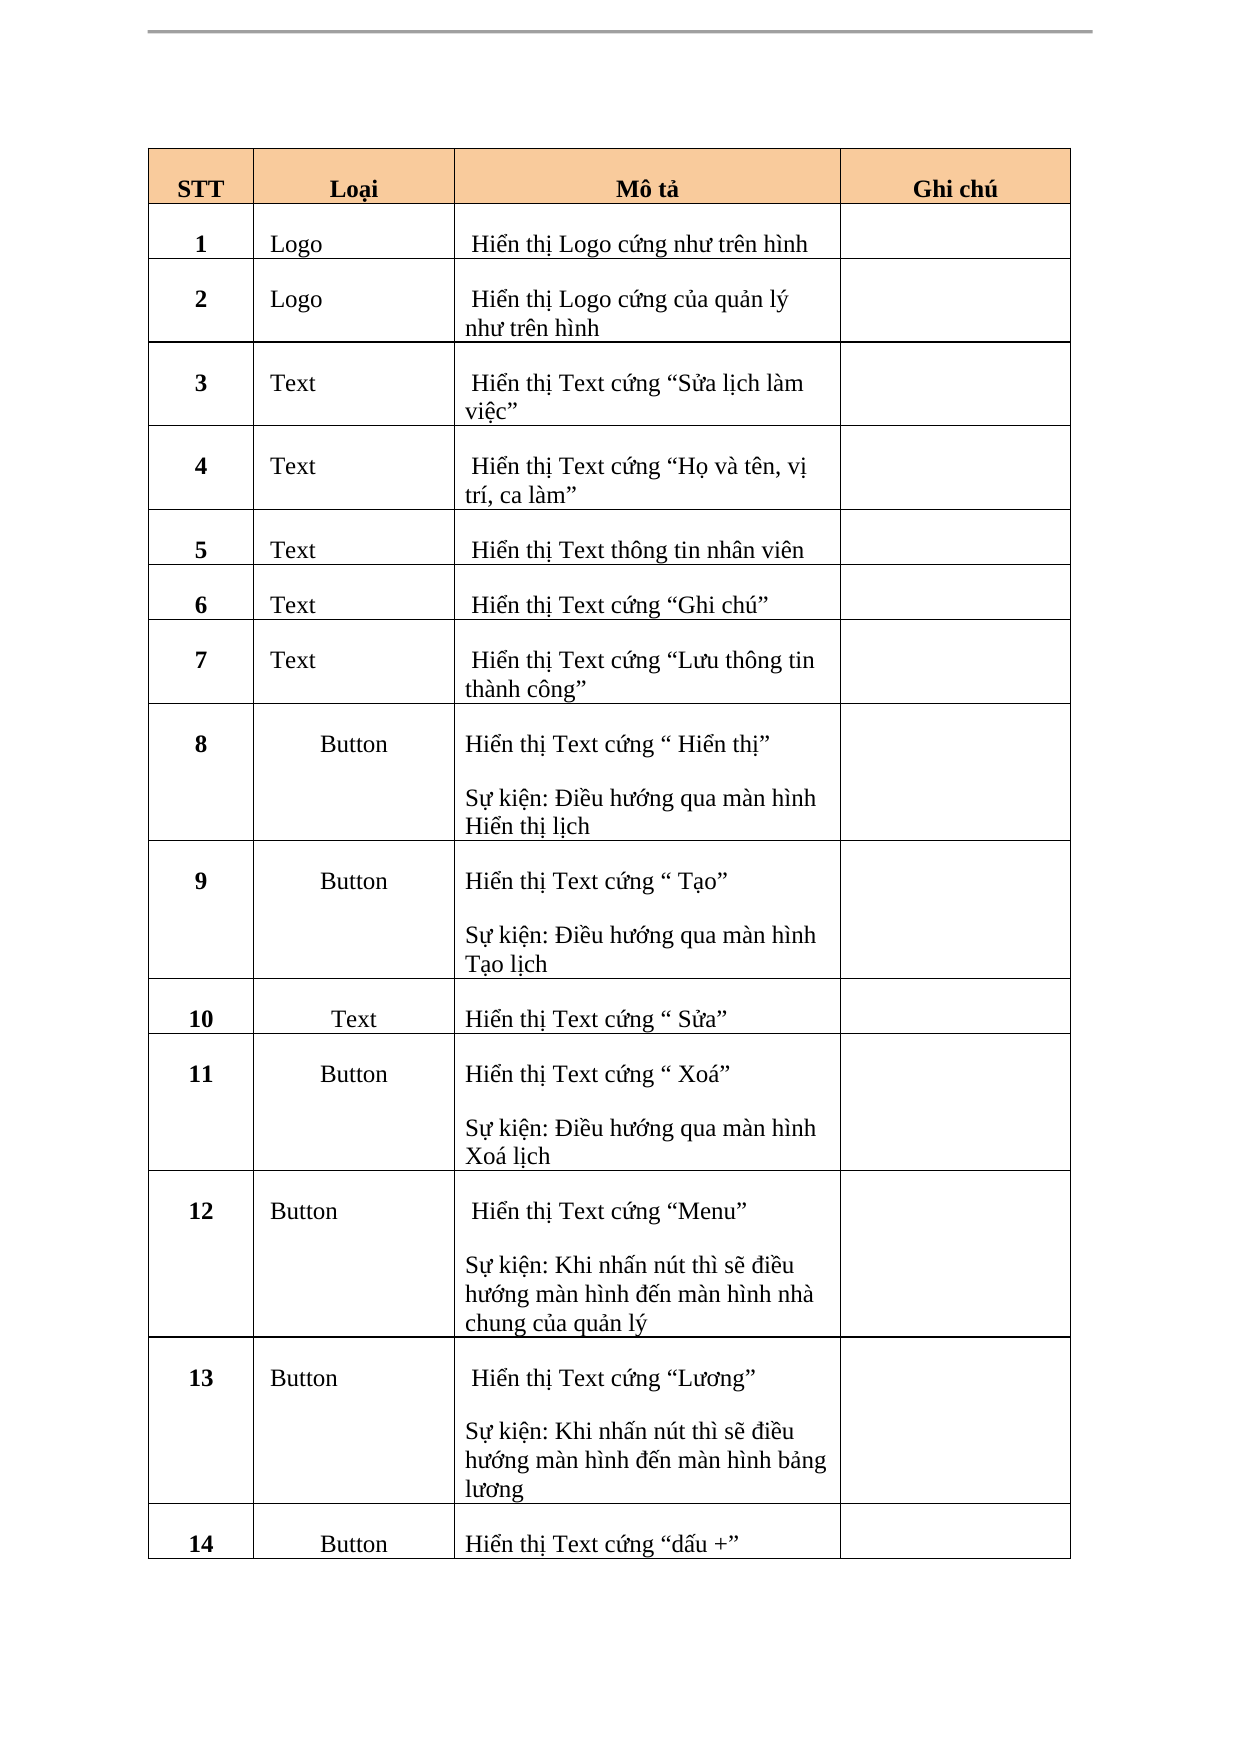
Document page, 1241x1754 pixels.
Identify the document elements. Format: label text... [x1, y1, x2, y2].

table_cell 3 [149, 343, 253, 425]
table_cell Button [254, 1034, 454, 1170]
table_cell Logo [254, 259, 454, 341]
table_cell 12 [149, 1171, 253, 1336]
table_cell [841, 979, 1070, 1033]
table_cell 1 [149, 204, 253, 258]
table_cell Text [254, 343, 454, 425]
table_cell [841, 426, 1070, 509]
table_cell [841, 204, 1070, 258]
table_cell Hiển thị Text cứng “ Hiển thị” Sự kiện: Điều hướng qua màn hình Hiển thị lịch [455, 704, 840, 840]
table_cell [841, 1338, 1070, 1503]
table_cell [455, 1504, 840, 1558]
table_cell Hiển thị Text cứng “ Tạo” Sự kiện: Điều hướng qua màn hình Tạo lịch [455, 841, 840, 978]
table_cell Hiển thị Text cứng “Họ và tên, vị trí, ca làm” [455, 426, 840, 509]
table_cell 8 [149, 704, 253, 840]
table_cell 7 [149, 620, 253, 703]
table_cell Hiển thị Text cứng “Sửa lịch làm việc” [455, 343, 840, 425]
table_cell [841, 259, 1070, 341]
table_cell Button [254, 1504, 454, 1558]
table_cell [841, 1034, 1070, 1170]
table_cell Button [254, 1338, 454, 1503]
table_cell [841, 620, 1070, 703]
table_cell Logo [254, 204, 454, 258]
table_cell Button [254, 704, 454, 840]
table_cell 4 [149, 426, 253, 509]
table_cell Hiển thị Logo cứng như trên hình [455, 204, 840, 258]
table_cell [841, 841, 1070, 978]
table_cell [841, 704, 1070, 840]
table_cell [841, 565, 1070, 619]
table_cell [841, 343, 1070, 425]
table_cell 10 [149, 979, 253, 1033]
table_cell [841, 510, 1070, 564]
table_cell Hiển thị Text cứng “ Sửa” [455, 979, 840, 1033]
table_cell 5 [149, 510, 253, 564]
table_cell 11 [149, 1034, 253, 1170]
table_cell 2 [149, 259, 253, 341]
table_cell Text [254, 510, 454, 564]
table_cell Hiển thị Text cứng “Menu” Sự kiện: Khi nhấn nút thì sẽ điều hướng màn hình đến màn hình nhà chung của quản lý [455, 1171, 840, 1336]
table_cell Button [254, 841, 454, 978]
table_header STT [149, 149, 253, 203]
table_cell [841, 1504, 1070, 1558]
table_cell Hiển thị Text cứng “Ghi chú” [455, 565, 840, 619]
table_cell 6 [149, 565, 253, 619]
table_cell Button [254, 1171, 454, 1336]
table_cell Text [254, 620, 454, 703]
table_cell Text [254, 979, 454, 1033]
table_cell 13 [149, 1338, 253, 1503]
table_cell [841, 1171, 1070, 1336]
table_cell Hiển thị Logo cứng của quản lý như trên hình [455, 259, 840, 341]
table_cell Hiển thị Text thông tin nhân viên [455, 510, 840, 564]
table_cell Text [254, 426, 454, 509]
table_header Ghi chú [841, 149, 1070, 203]
table_cell Hiển thị Text cứng “Lưu thông tin thành công” [455, 620, 840, 703]
table_cell Hiển thị Text cứng “Lương” Sự kiện: Khi nhấn nút thì sẽ điều hướng màn hình đến màn hình bảng lương [455, 1338, 840, 1503]
table_cell 9 [149, 841, 253, 978]
table_header Mô tả [455, 149, 840, 203]
table_cell Hiển thị Text cứng “ Xoá” Sự kiện: Điều hướng qua màn hình Xoá lịch [455, 1034, 840, 1170]
table_cell 14 [149, 1504, 253, 1558]
table_cell Text [254, 565, 454, 619]
table_header Loại [254, 149, 454, 203]
